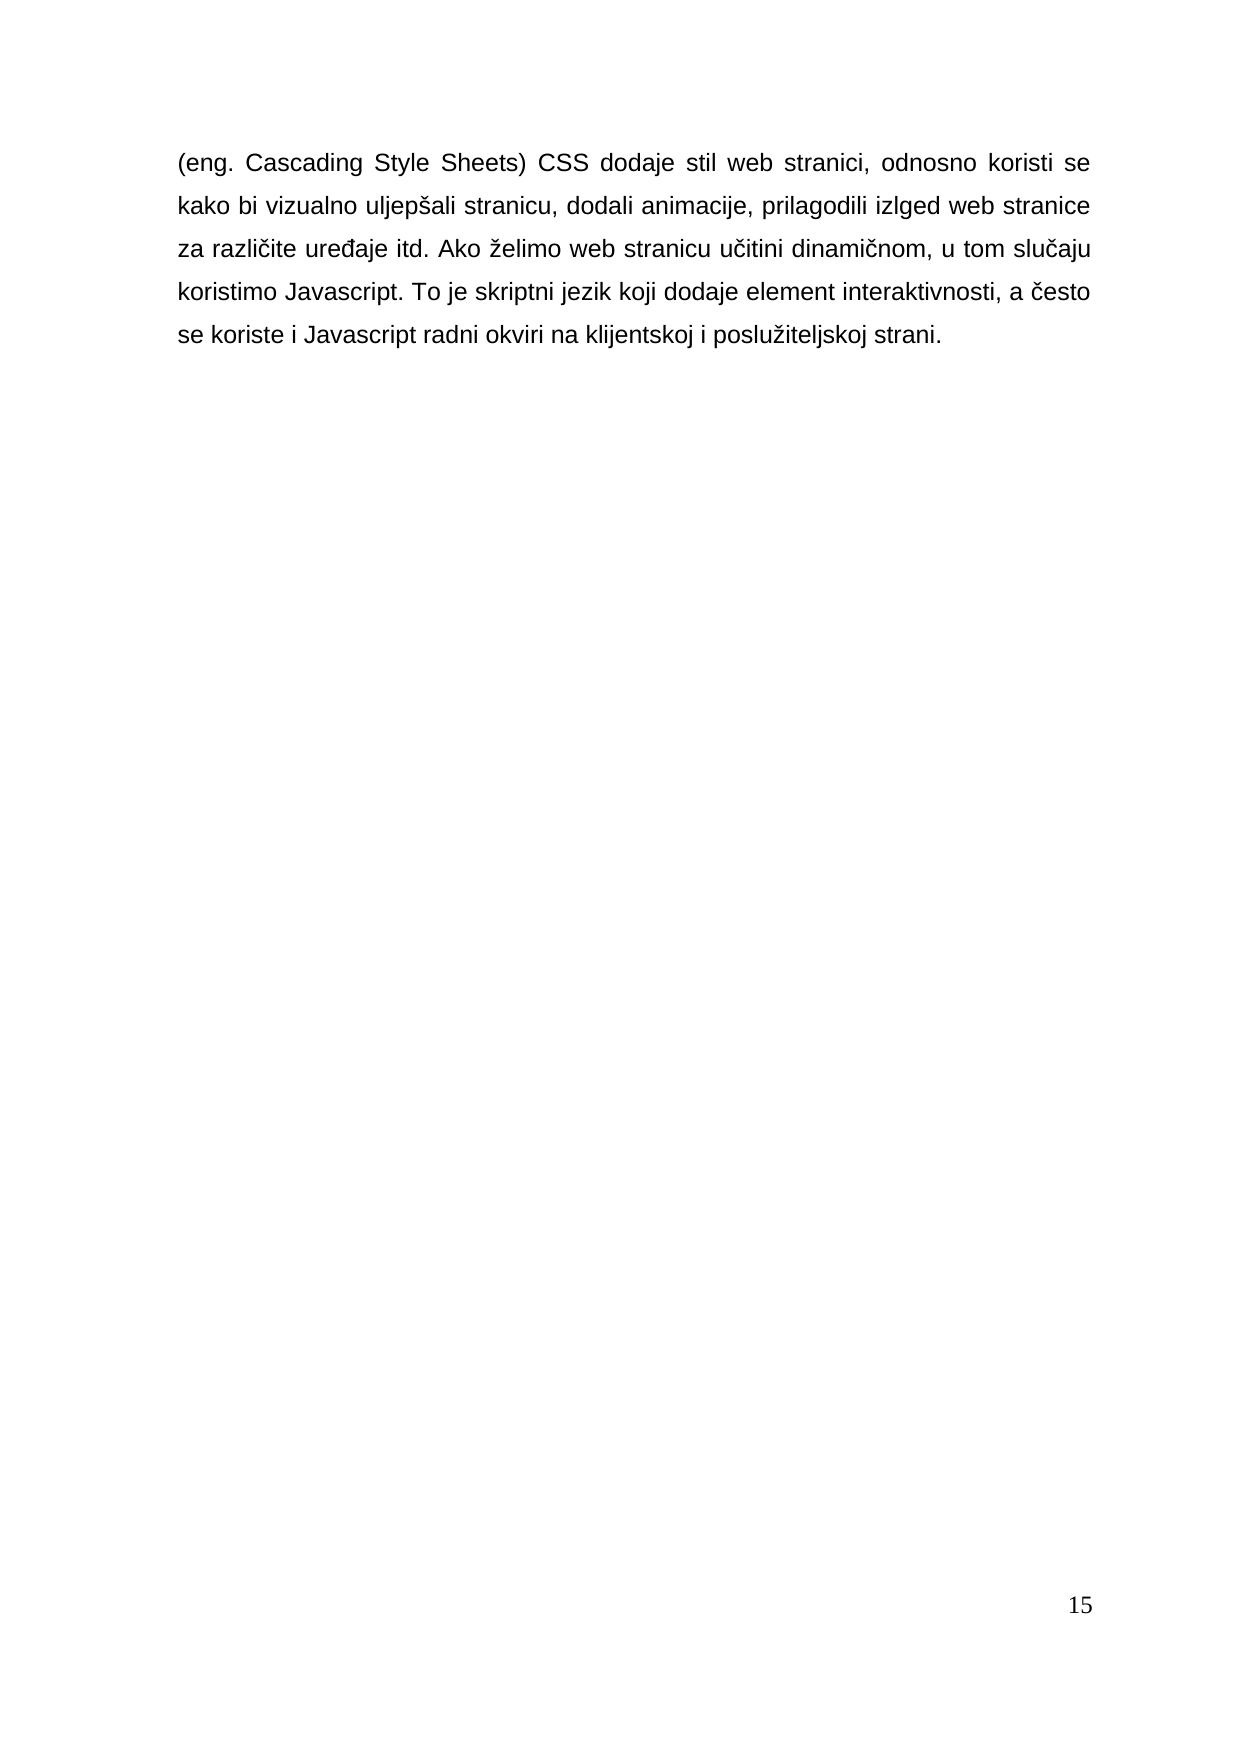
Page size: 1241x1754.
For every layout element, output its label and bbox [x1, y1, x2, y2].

text [177, 148, 1092, 349]
